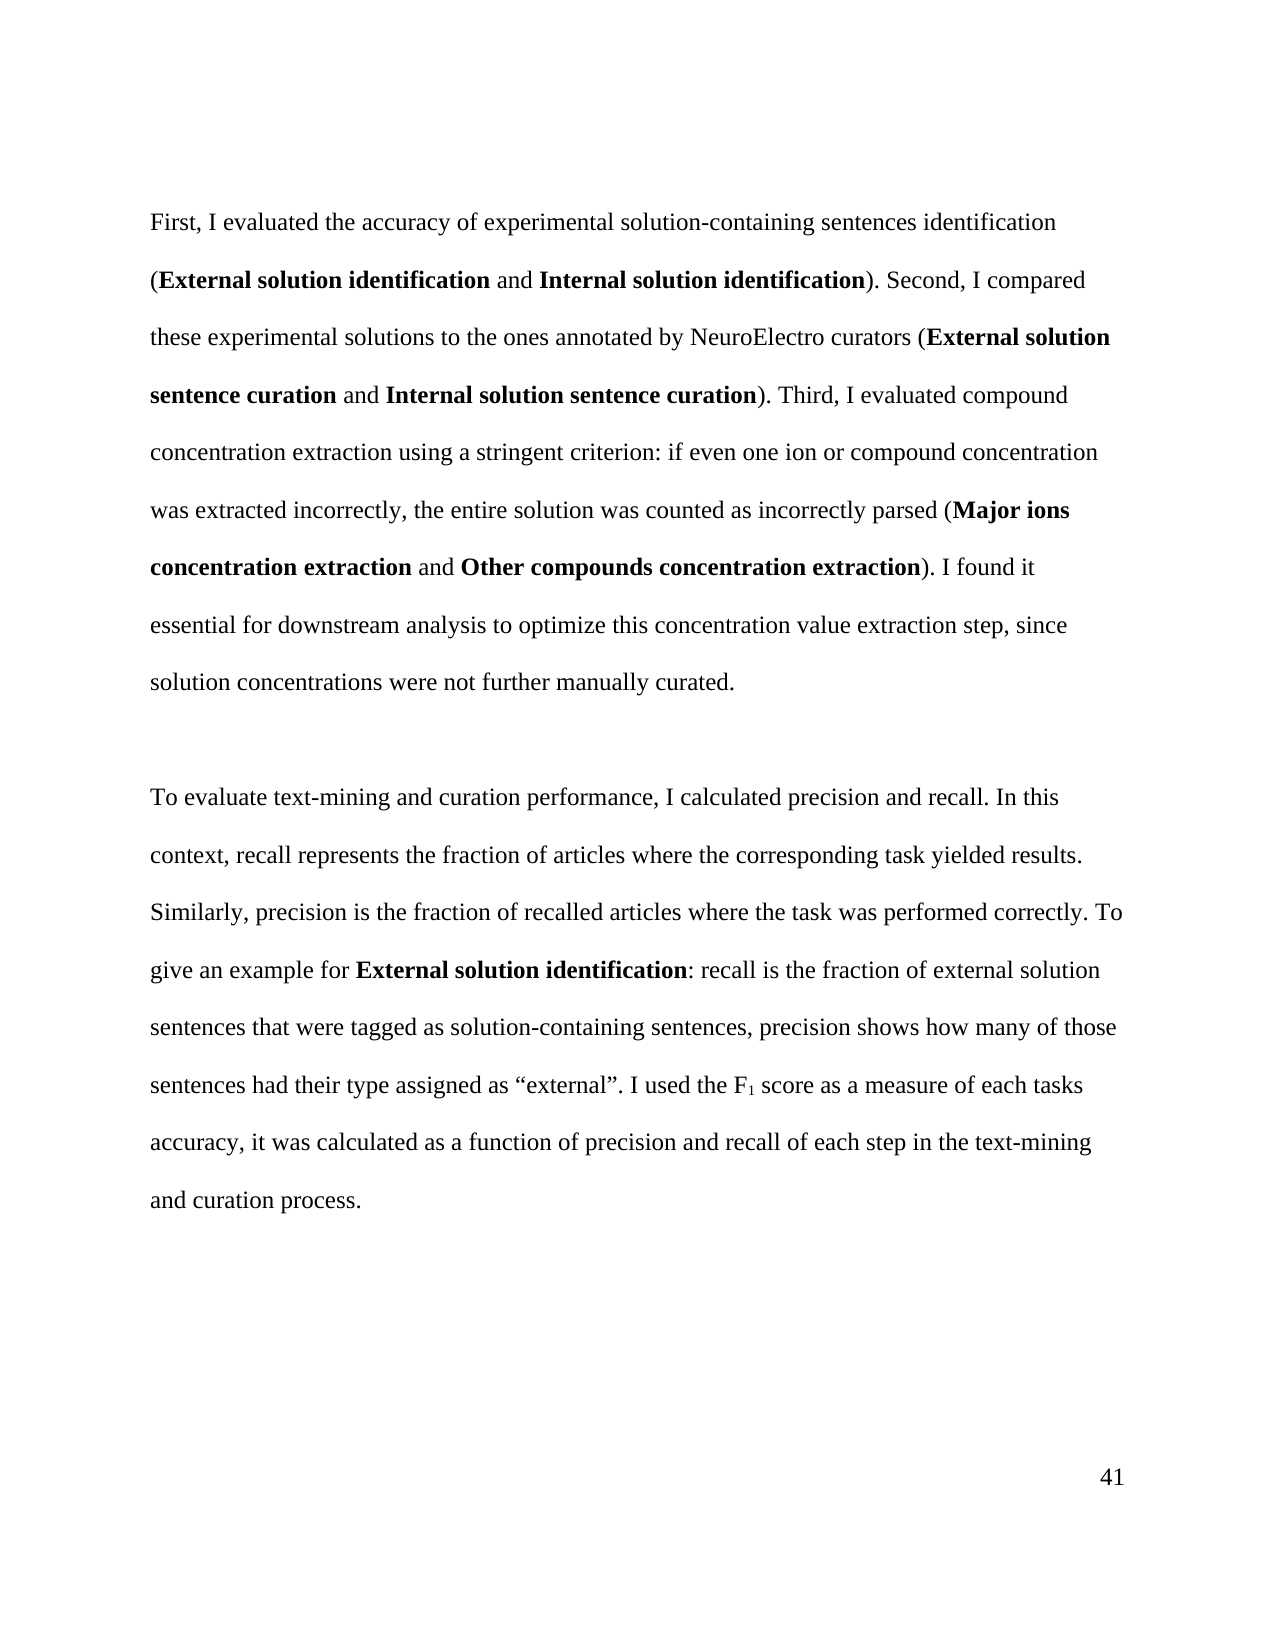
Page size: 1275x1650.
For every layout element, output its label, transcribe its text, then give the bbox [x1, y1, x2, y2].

text To evaluate text-mining and curation performance, I calculated precision and recall. In this context, recall represents the fraction of articles where the corresponding task yielded results. Similarly, precision is the fraction of recalled articles where the task was performed correctly. To give an example for External solution identification: recall is the fraction of external solution sentences that were tagged as solution-containing sentences, precision shows how many of those sentences had their type assigned as “external”. I used the F1 score as a measure of each tasks accuracy, it was calculated as a function of precision and recall of each step in the text-mining and curation process. [150, 782, 1125, 1214]
text First, I evaluated the accuracy of experimental solution-containing sentences identification (External solution identification and Internal solution identification). Second, I compared these experimental solutions to the ones annotated by NeuroElectro curators (External solution sentence curation and Internal solution sentence curation). Third, I evaluated compound concentration extraction using a stringent criterion: if even one ion or compound concentration was extracted incorrectly, the entire solution was counted as incorrectly parsed (Major ions concentration extraction and Other compounds concentration extraction). I found it essential for downstream analysis to optimize this concentration value extraction step, since solution concentrations were not further manually curated. [150, 207, 1125, 696]
